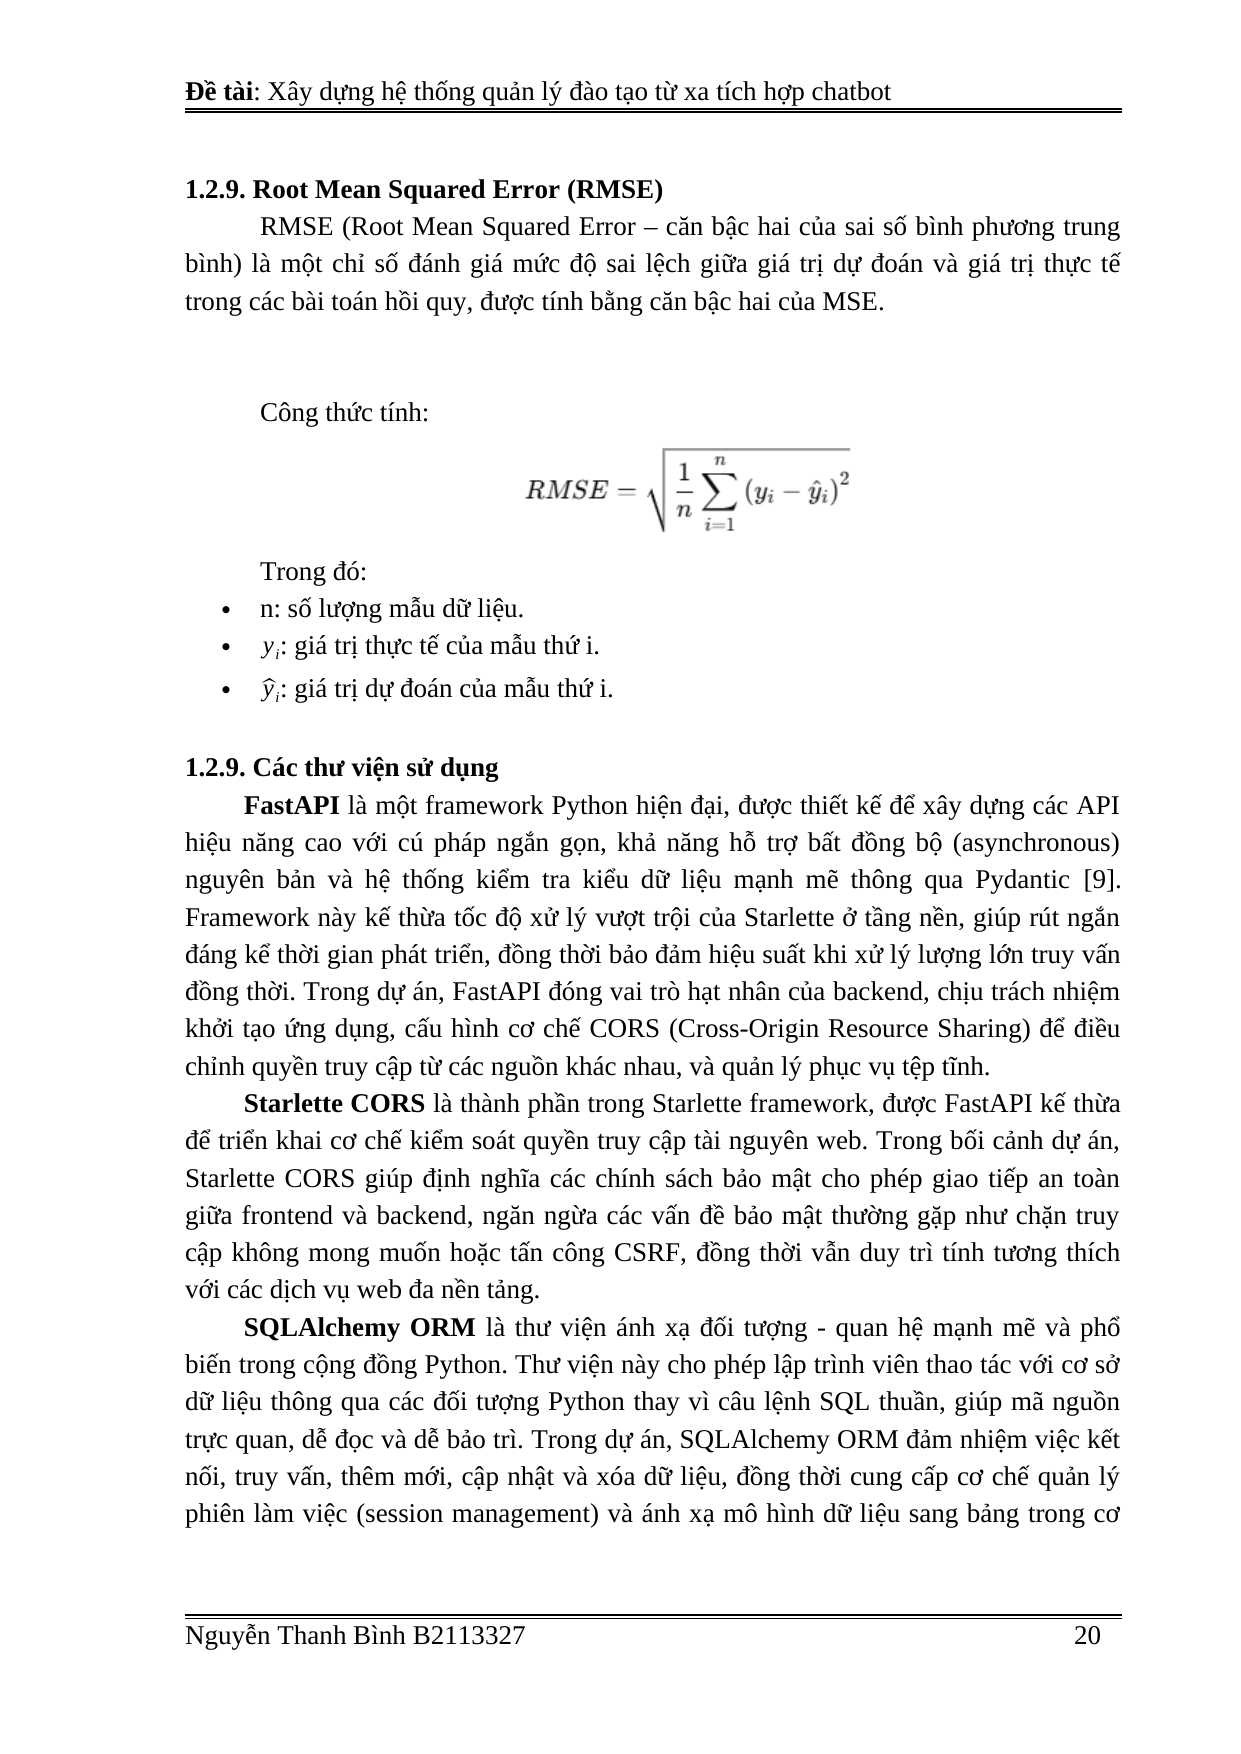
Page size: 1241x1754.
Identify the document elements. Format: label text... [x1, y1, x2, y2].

picture [514, 433, 867, 549]
list n: số lượng mẫu dữ liệu. [222, 592, 1122, 623]
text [185, 1311, 1122, 1528]
list : giá trị dự đoán của mẫu thứ i. [222, 672, 1122, 708]
text FastAPI là một framework Python hiện đại, được thiết kế để xây dựng các API hiệu năng cao với cú pháp ngắn gọn, khả năng hỗ trợ bất đồng bộ (asynchronous) nguyên bản và hệ thống kiểm tra kiểu dữ liệu mạnh mẽ thông qua Pydantic . Framework này kế thừa tốc độ xử lý vượt trội của Starlette ở tầng nền, giúp rút ngắn đáng kể thời gian phát triển, đồng thời bảo đảm hiệu suất khi xử lý lượng lớn truy vấn đồng thời. Trong dự án, FastAPI đóng vai trò hạt nhân của backend, chịu trách nhiệm khởi tạo ứng dụng, cấu hình cơ chế CORS (Cross-Origin Resource Sharing) để điều chỉnh quyền truy cập từ các nguồn khác nhau, và quản lý phục vụ tệp tĩnh. [185, 789, 1122, 1081]
subtitle 1.2.9. Root Mean Squared Error (RMSE) [185, 173, 1122, 204]
list ​: giá trị thực tế của mẫu thứ i. [222, 629, 1122, 665]
subtitle 1.2.9. Các thư viện sử dụng [185, 751, 1122, 783]
text Trong đó: [185, 555, 1122, 586]
text RMSE (Root Mean Squared Error – căn bậc hai của sai số bình phương trung bình) là một chỉ số đánh giá mức độ sai lệch giữa giá trị dự đoán và giá trị thực tế trong các bài toán hồi quy, được tính bằng căn bậc hai của MSE. [185, 210, 1122, 316]
text Công thức tính: [185, 397, 1122, 428]
text Starlette CORS là thành phần trong Starlette framework, được FastAPI kế thừa để triển khai cơ chế kiểm soát quyền truy cập tài nguyên web. Trong bối cảnh dự án, Starlette CORS giúp định nghĩa các chính sách bảo mật cho phép giao tiếp an toàn giữa frontend và backend, ngăn ngừa các vấn đề bảo mật thường gặp như chặn truy cập không mong muốn hoặc tấn công CSRF, đồng thời vẫn duy trì tính tương thích với các dịch vụ web đa nền tảng. [185, 1087, 1122, 1305]
